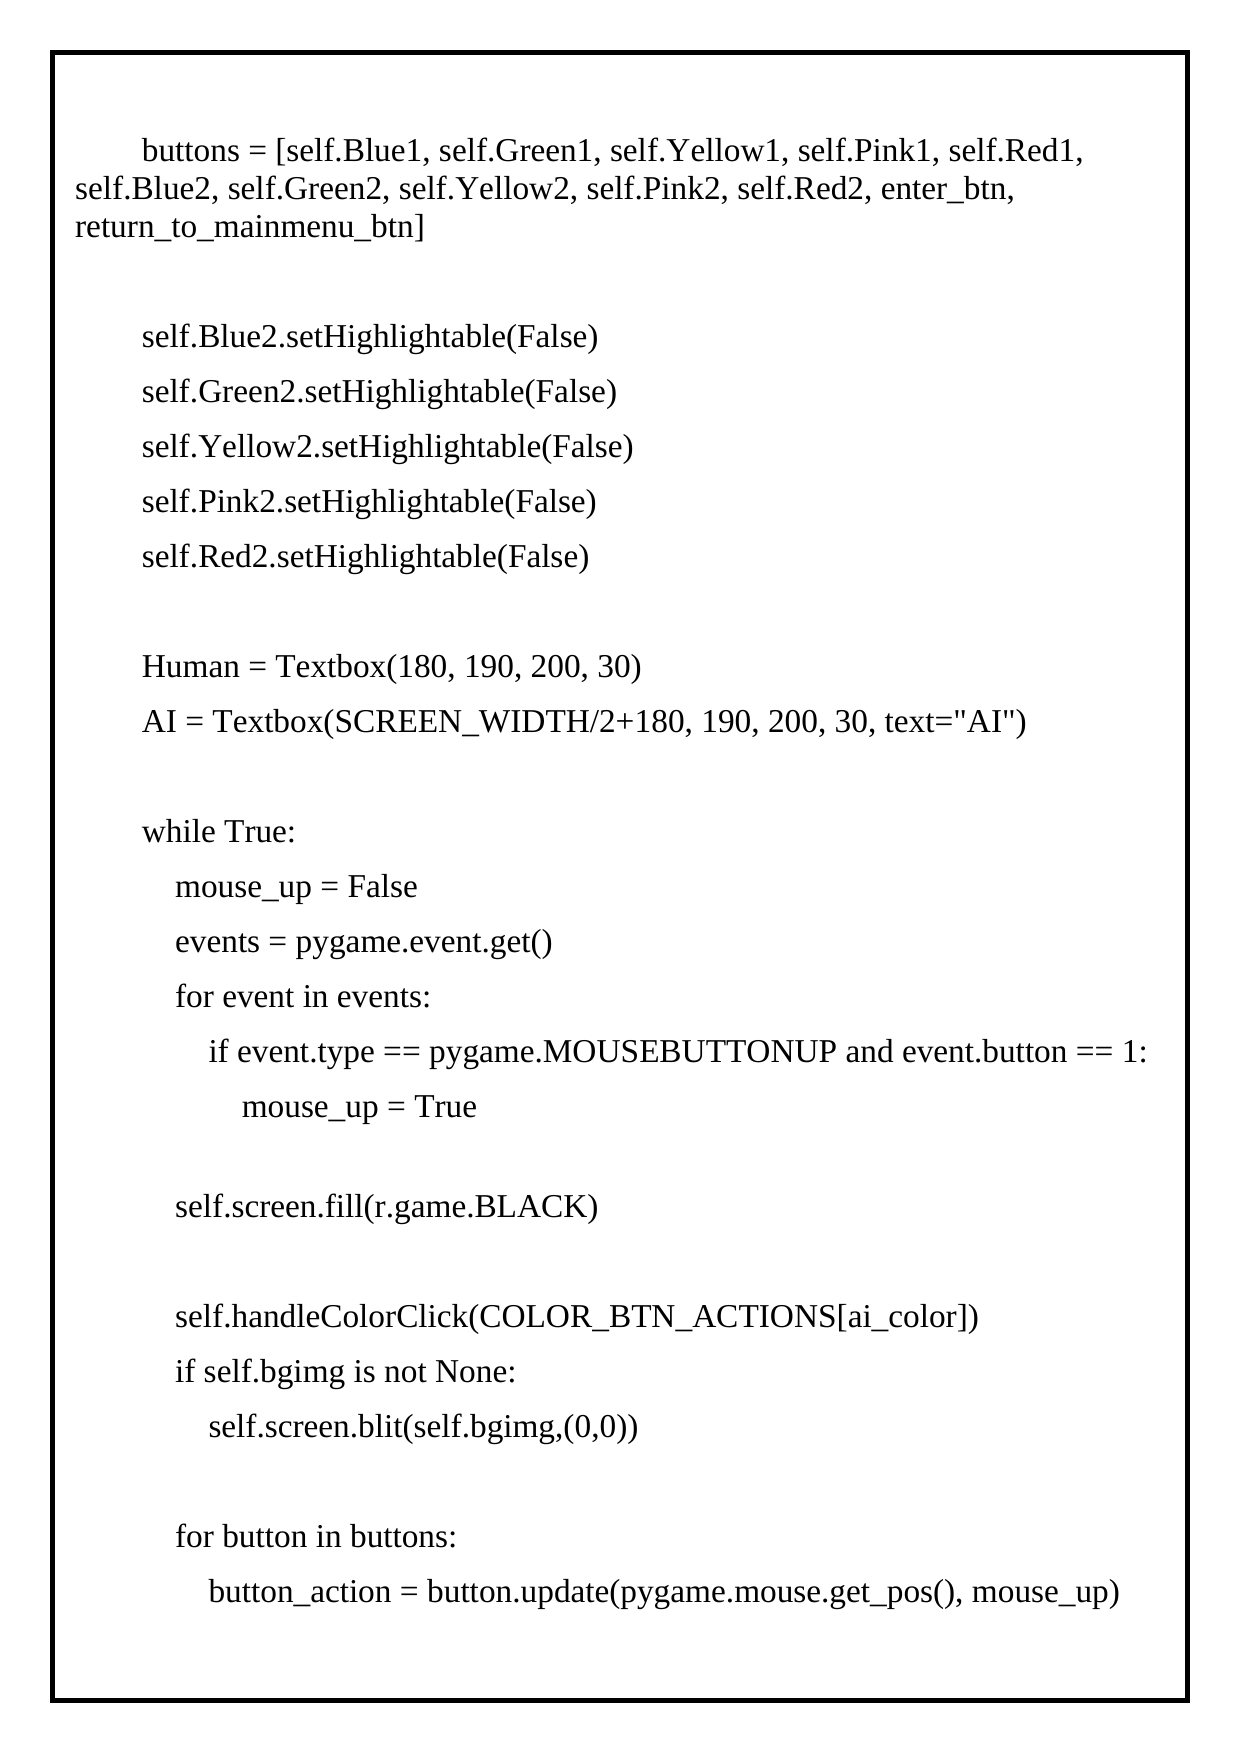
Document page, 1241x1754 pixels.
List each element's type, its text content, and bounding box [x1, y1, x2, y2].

text for button in buttons: [75, 1516, 1165, 1555]
text self.Yellow2.setHighlightable(False) [75, 427, 1165, 465]
text button_action = button.update(pygame.mouse.get_pos(), mouse_up) [75, 1571, 1165, 1610]
text AI = Textbox(SCREEN_WIDTH/2+180, 190, 200, 30, text="AI") [75, 702, 1165, 740]
text mouse_up = False [75, 867, 1165, 905]
text self.screen.fill(r.game.BLACK) [75, 1186, 1165, 1225]
text self.handleColorClick(COLOR_BTN_ACTIONS[ai_color]) [75, 1296, 1165, 1335]
text events = pygame.event.get() [75, 922, 1165, 960]
text buttons = [self.Blue1, self.Green1, self.Yellow1, self.Pink1, self.Red1, self.Blue2, self.Green2, self.Yellow2, self.Pink2, self.Red2, enter_btn, return_to_mainmenu_btn] [75, 130, 1165, 245]
text self.Blue2.setHighlightable(False) [75, 317, 1165, 355]
text self.Red2.setHighlightable(False) [75, 537, 1165, 575]
text if self.bgimg is not None: [75, 1351, 1165, 1390]
text mouse_up = True [75, 1087, 1165, 1125]
text for event in events: [75, 977, 1165, 1015]
text self.screen.blit(self.bgimg,(0,0)) [75, 1406, 1165, 1445]
text Human = Textbox(180, 190, 200, 30) [75, 647, 1165, 685]
text self.Pink2.setHighlightable(False) [75, 482, 1165, 520]
text while True: [75, 812, 1165, 850]
text self.Green2.setHighlightable(False) [75, 372, 1165, 410]
text if event.type == pygame.MOUSEBUTTONUP and event.button == 1: [75, 1032, 1165, 1070]
